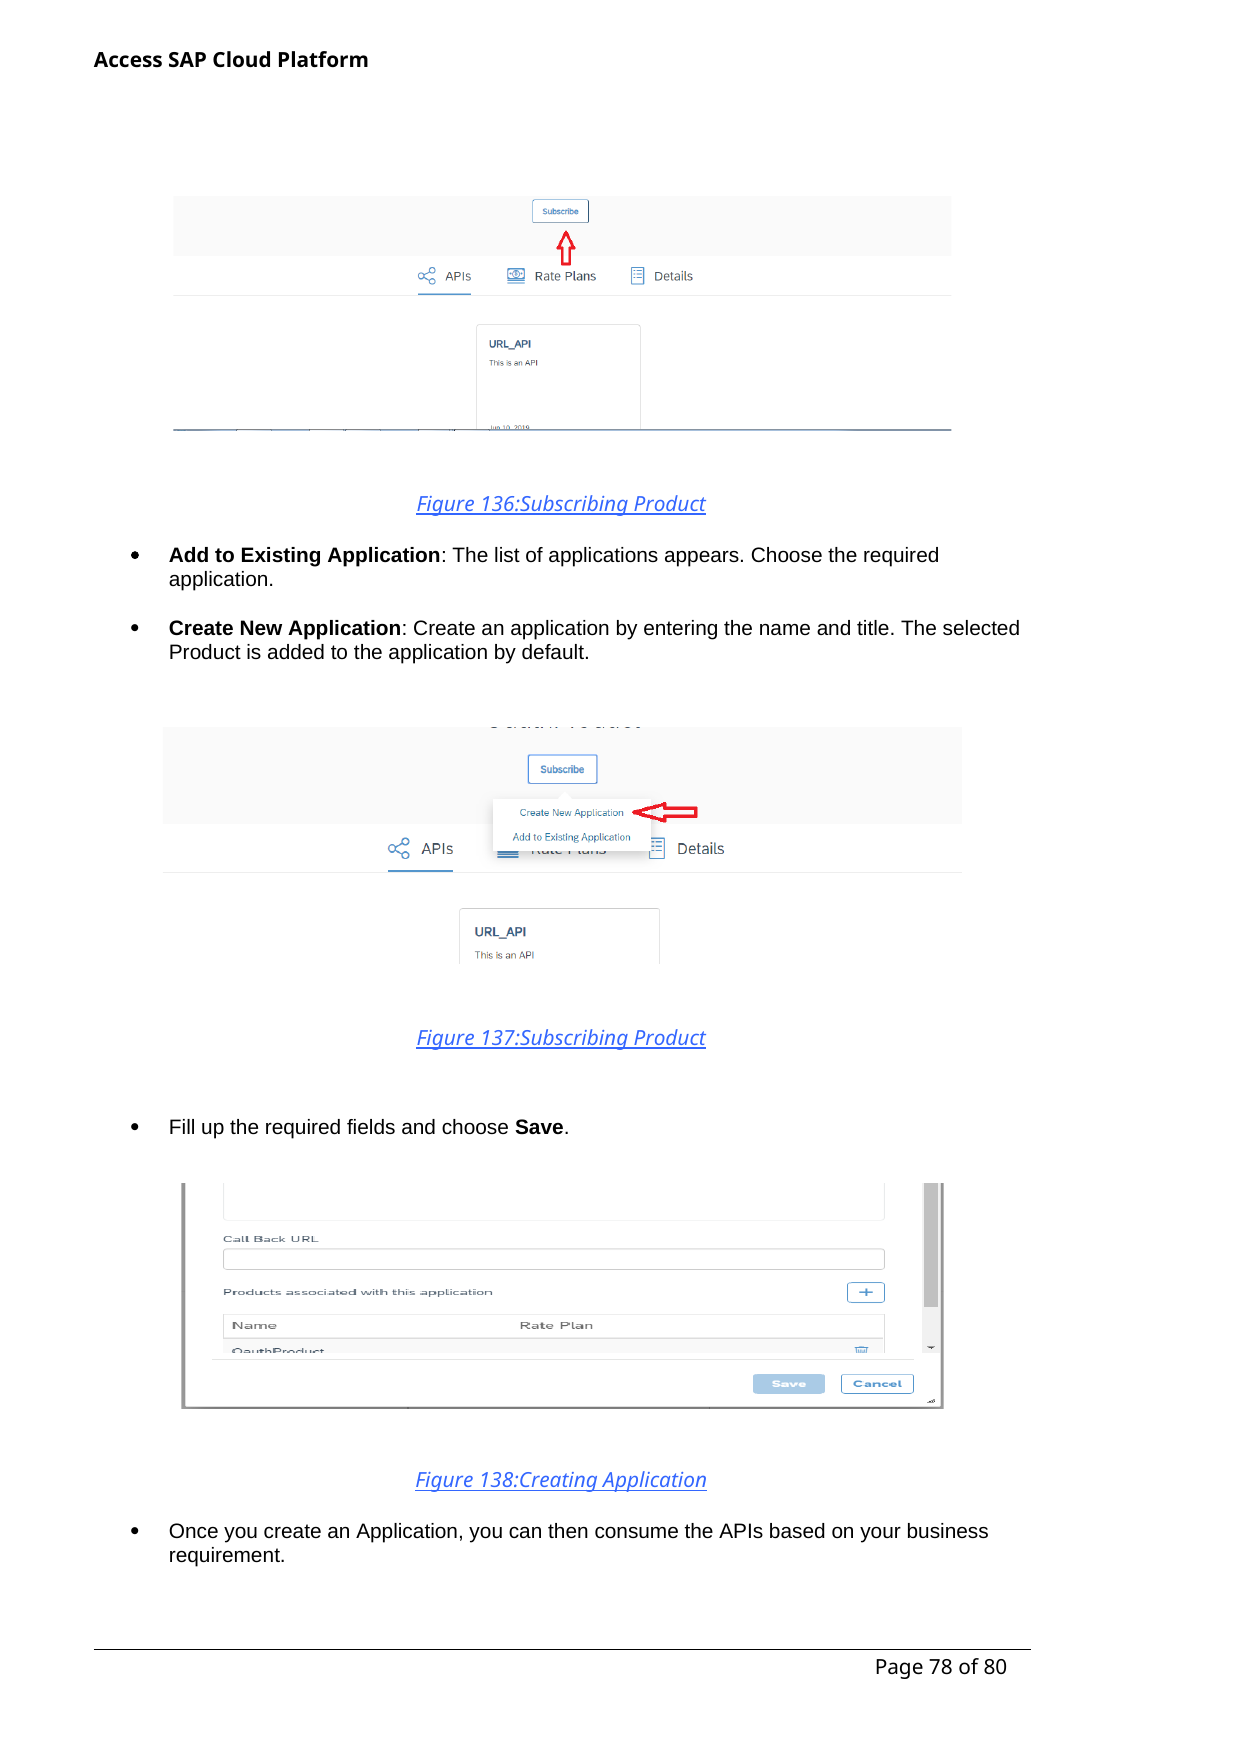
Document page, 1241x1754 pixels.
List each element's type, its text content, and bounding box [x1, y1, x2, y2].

picture [181, 1183, 944, 1409]
list Create New Application: Create an application by entering the name and title. The selected Product is added to the application by default. [131, 616, 1031, 664]
picture [162, 727, 962, 964]
list Fill up the required fields and choose Save. [131, 1115, 1031, 1139]
list Add to Existing Application: The list of applications appears. Choose the required application. [131, 543, 1031, 591]
picture [173, 196, 952, 431]
list Once you create an Application, you can then consume the APIs based on your business requirement. [131, 1519, 1031, 1567]
